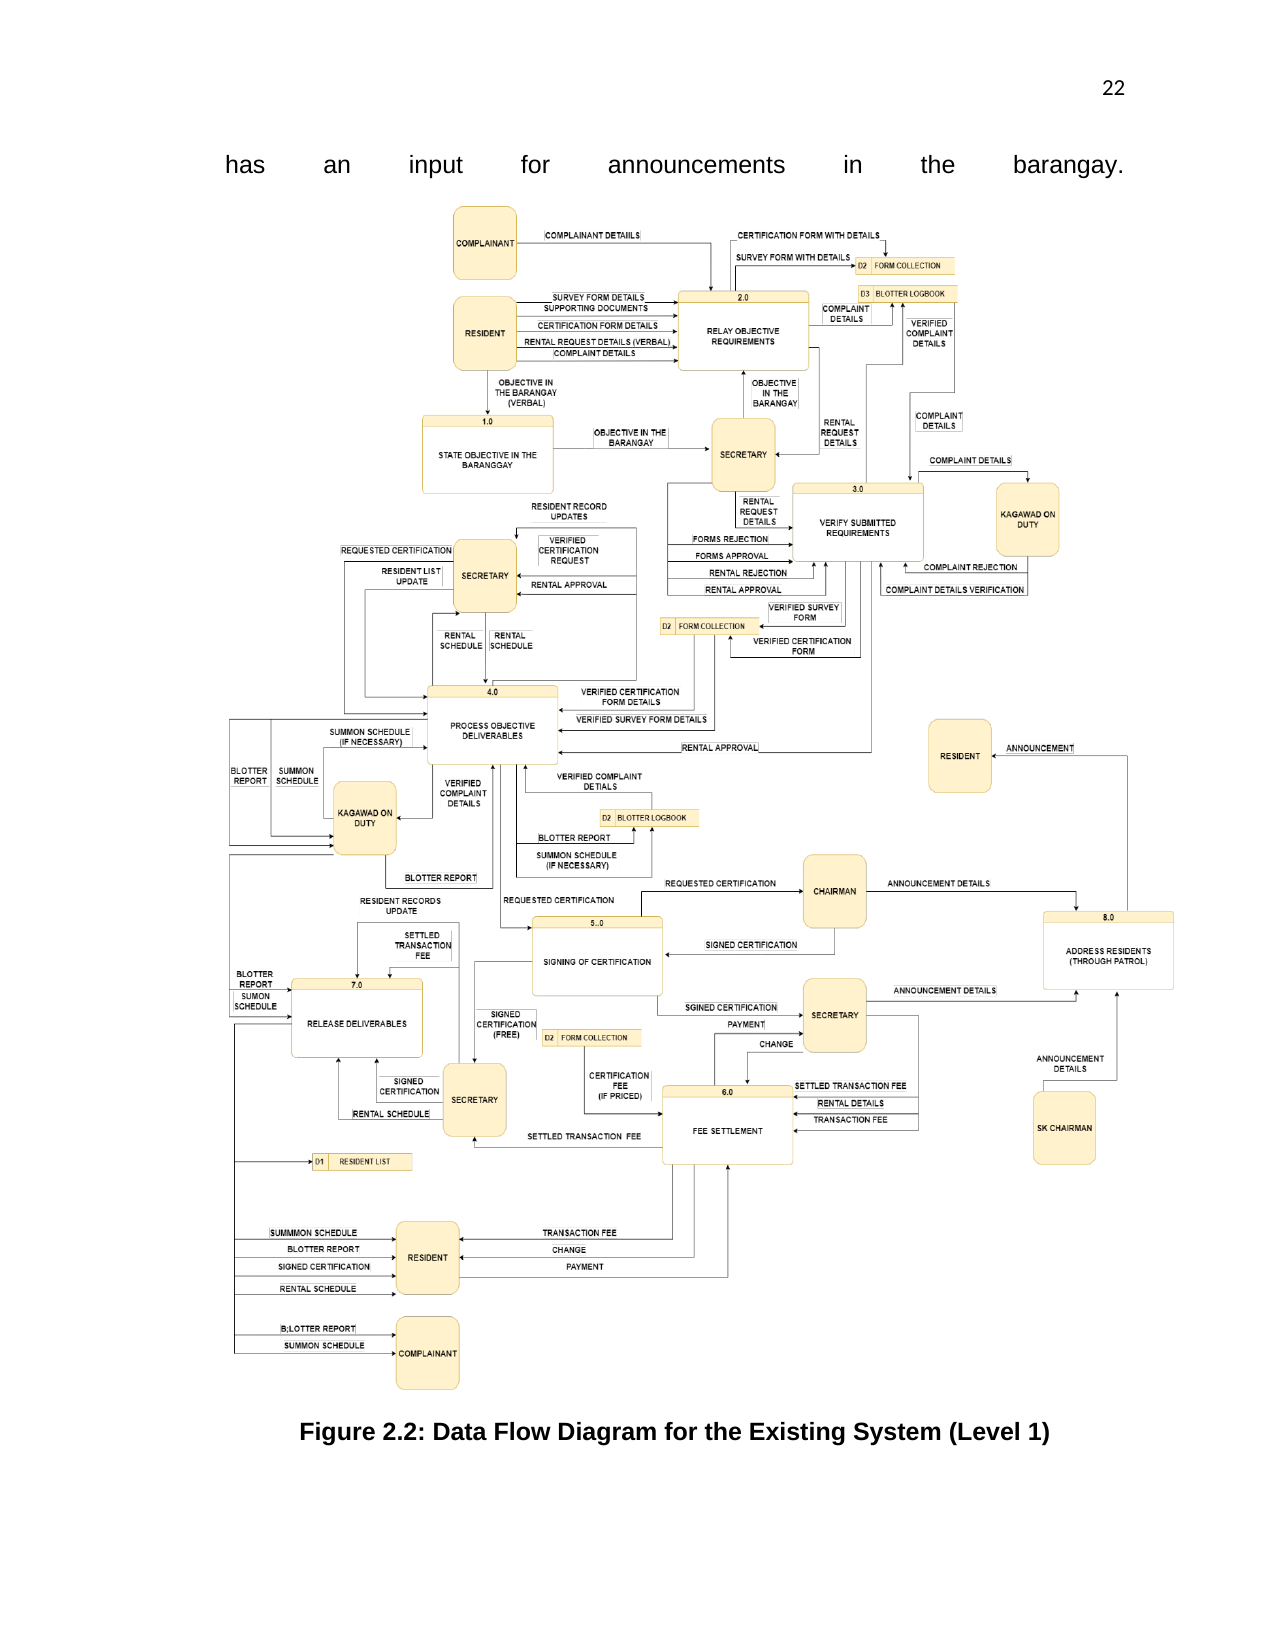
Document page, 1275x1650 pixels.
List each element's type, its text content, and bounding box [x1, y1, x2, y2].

picture [225, 206, 1174, 1390]
text Figure 2.2: Data Flow Diagram for the Existing System (Level 1) [225, 1417, 1125, 1446]
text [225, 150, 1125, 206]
